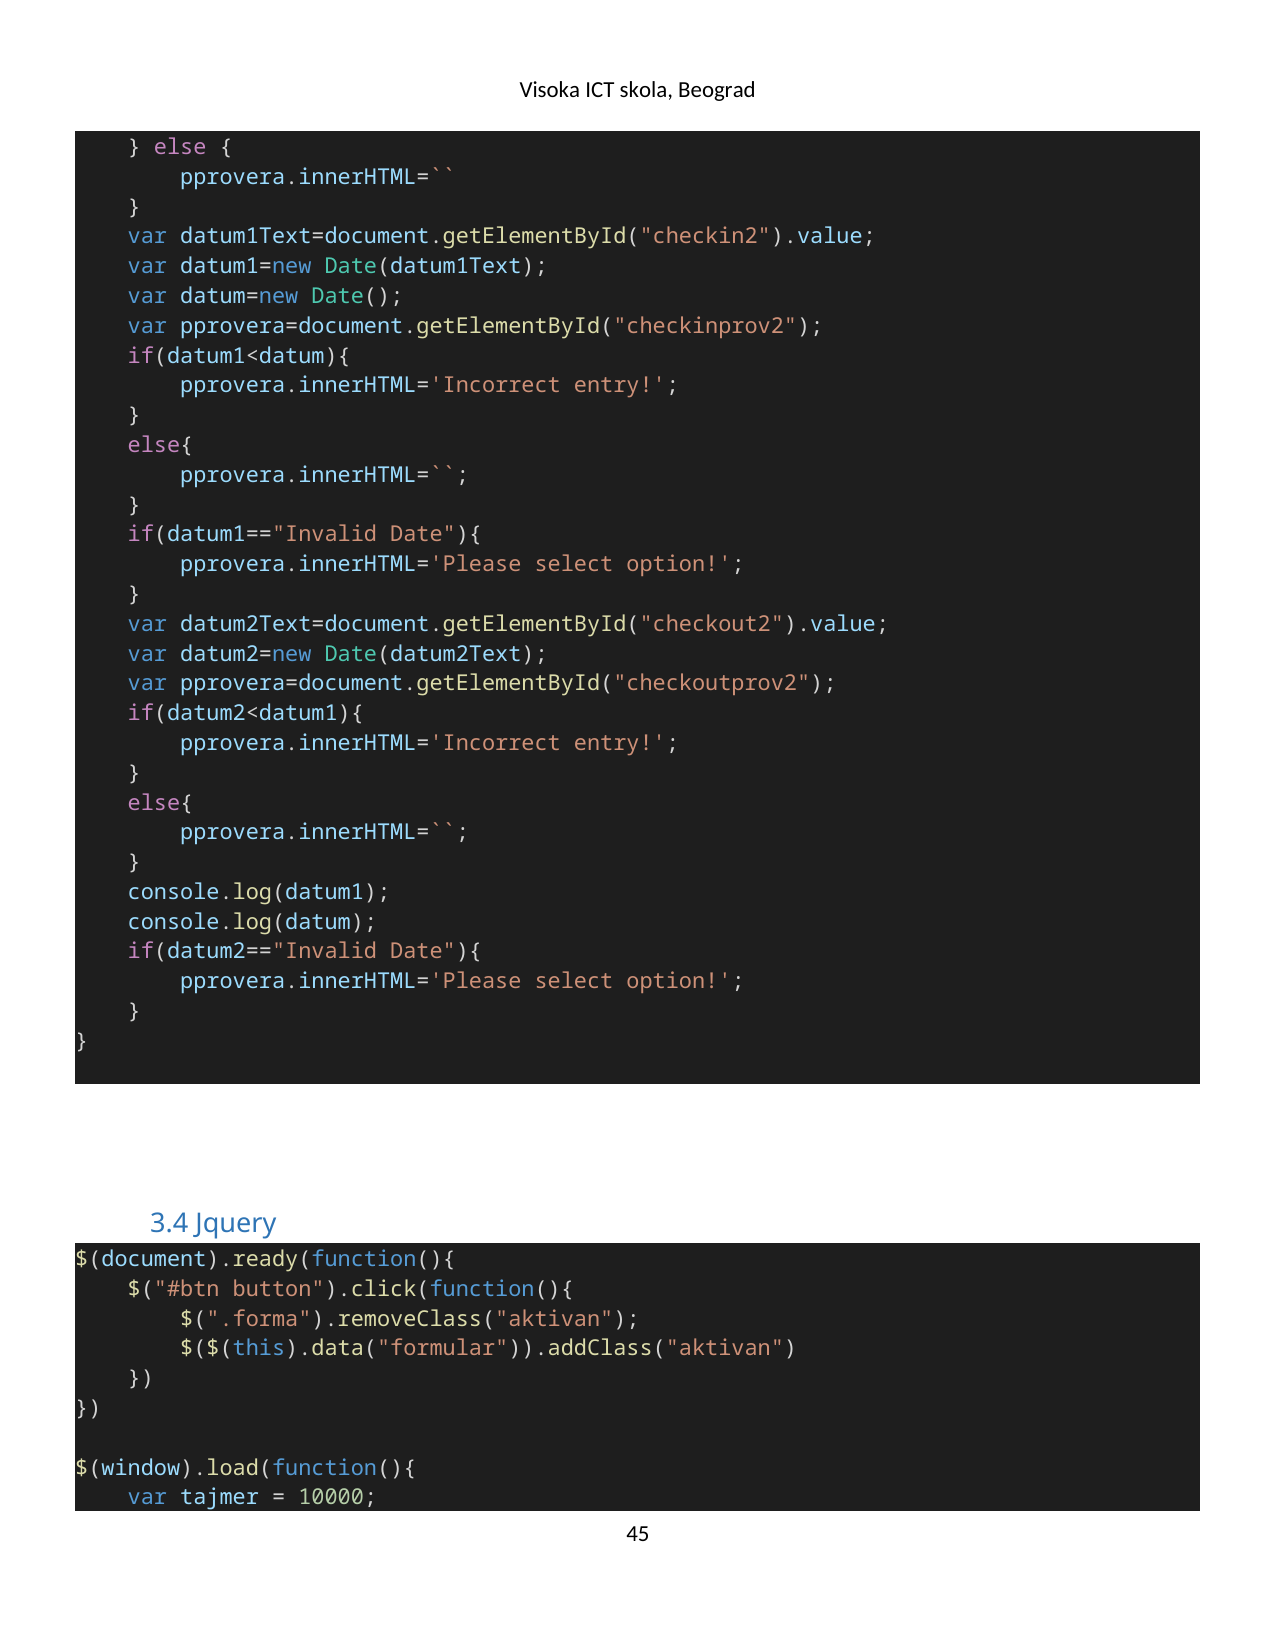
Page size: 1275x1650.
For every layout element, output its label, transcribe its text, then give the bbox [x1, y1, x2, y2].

text } [75, 846, 1200, 876]
text var tajmer = 10000; [75, 1481, 1200, 1511]
text } [75, 995, 1200, 1025]
text var pprovera=document.getElementById("checkoutprov2"); [75, 667, 1200, 697]
text var datum2=new Date(datum2Text); [75, 637, 1200, 667]
text } [75, 1025, 1200, 1054]
text } [75, 488, 1200, 518]
text console.log(datum1); [75, 876, 1200, 906]
text var datum1Text=document.getElementById("checkin2").value; [75, 220, 1200, 250]
subtitle 3.4 Jquery [75, 1203, 1200, 1240]
text var datum1=new Date(datum1Text); [75, 250, 1200, 280]
text $($(this).data("formular")).addClass("aktivan") [75, 1332, 1200, 1362]
text if(datum1<datum){ [75, 339, 1200, 369]
text var datum=new Date(); [75, 280, 1200, 310]
text pprovera.innerHTML='Incorrect entry!'; [75, 727, 1200, 757]
text $("#btn button").click(function(){ [75, 1273, 1200, 1302]
text if(datum2<datum1){ [75, 697, 1200, 727]
text if(datum1=="Invalid Date"){ [75, 518, 1200, 548]
text pprovera.innerHTML='Incorrect entry!'; [75, 369, 1200, 399]
text }) [75, 1362, 1200, 1392]
text $(".forma").removeClass("aktivan"); [75, 1302, 1200, 1332]
text } [75, 757, 1200, 786]
text var pprovera=document.getElementById("checkinprov2"); [75, 310, 1200, 339]
text pprovera.innerHTML=``; [75, 816, 1200, 846]
text pprovera.innerHTML=``; [75, 459, 1200, 488]
text } [75, 578, 1200, 608]
text } else { [75, 131, 1200, 161]
text $(window).load(function(){ [75, 1451, 1200, 1481]
text else{ [75, 786, 1200, 816]
text } [75, 399, 1200, 429]
text console.log(datum); [75, 906, 1200, 935]
text if(datum2=="Invalid Date"){ [75, 935, 1200, 965]
text pprovera.innerHTML='Please select option!'; [75, 548, 1200, 578]
text }) [75, 1392, 1200, 1422]
text var datum2Text=document.getElementById("checkout2").value; [75, 608, 1200, 637]
text $(document).ready(function(){ [75, 1243, 1200, 1273]
text } [75, 191, 1200, 220]
text pprovera.innerHTML=`` [75, 161, 1200, 191]
text pprovera.innerHTML='Please select option!'; [75, 965, 1200, 995]
text else{ [75, 429, 1200, 459]
